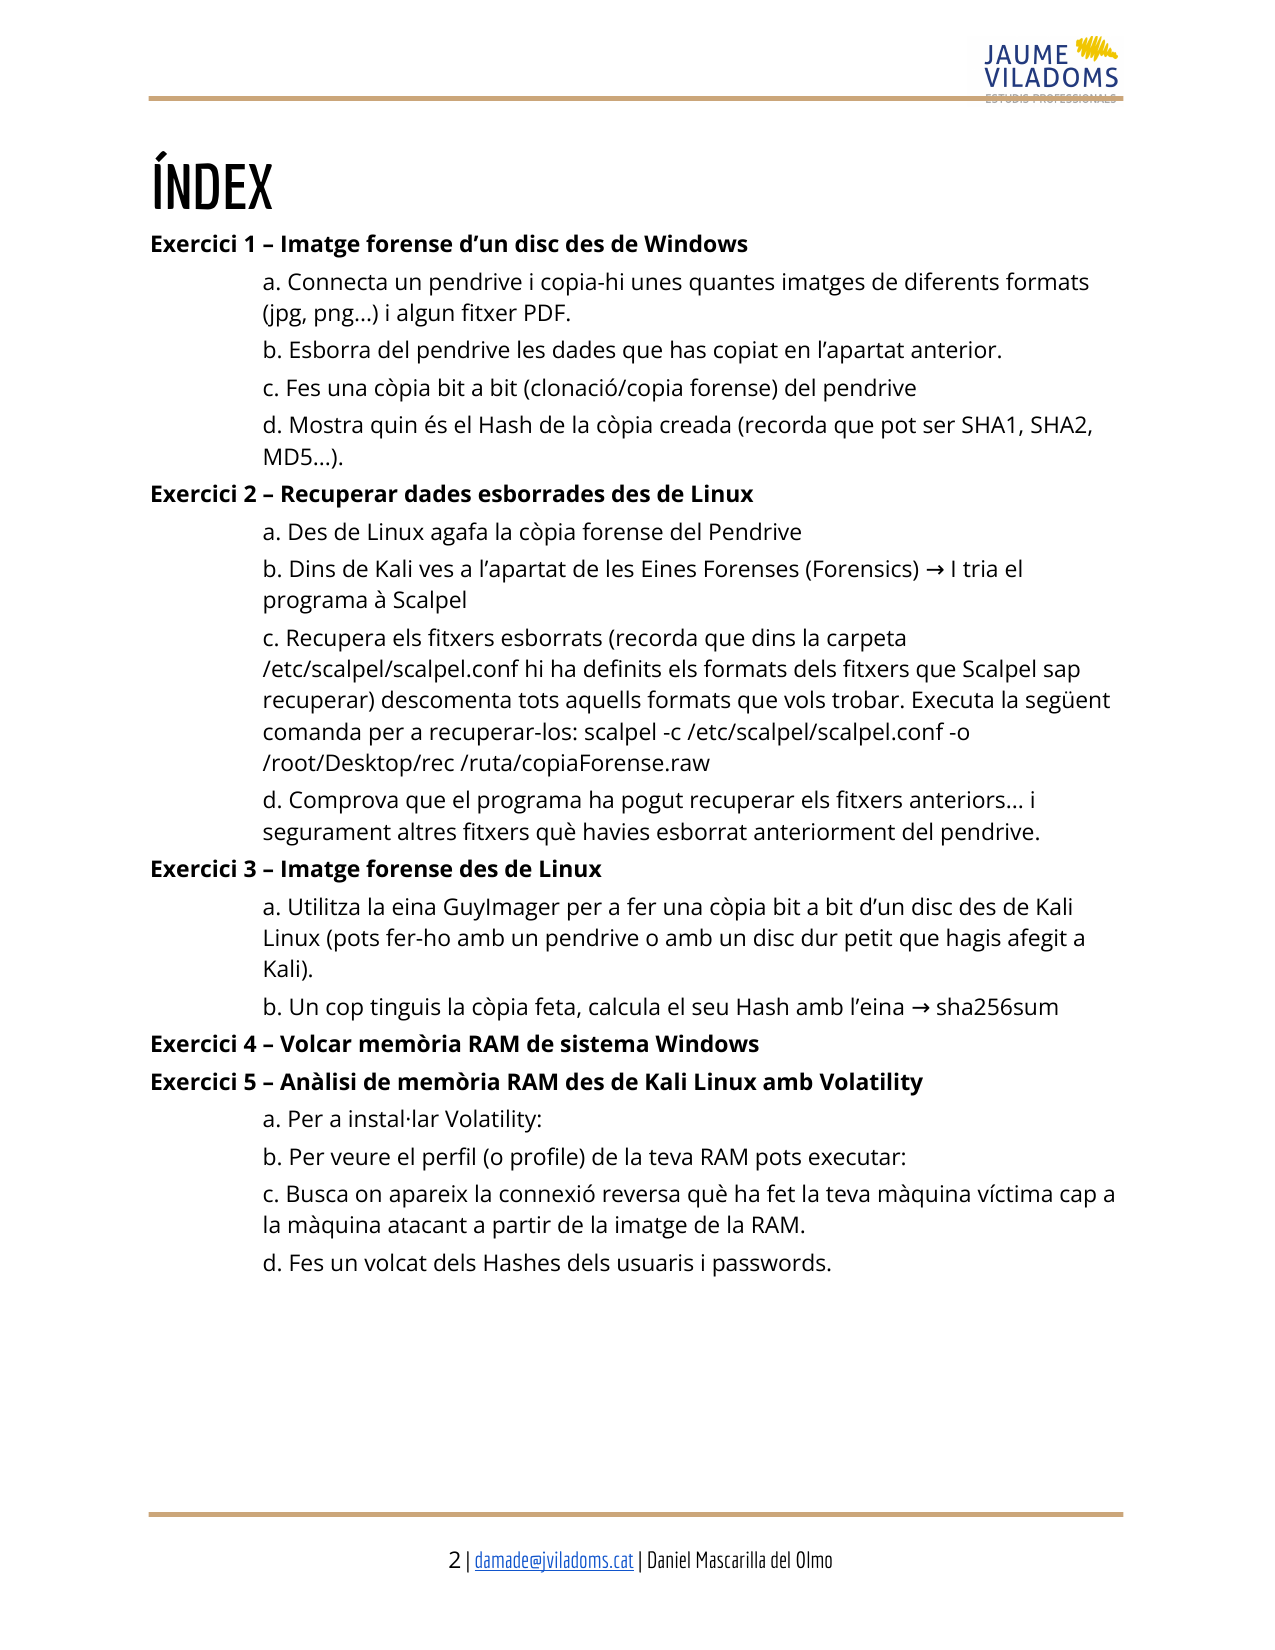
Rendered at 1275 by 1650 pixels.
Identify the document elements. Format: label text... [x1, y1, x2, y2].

title ÍNDEX [150, 150, 1125, 222]
picture [148, 36, 1125, 107]
picture [148, 1512, 1124, 1517]
